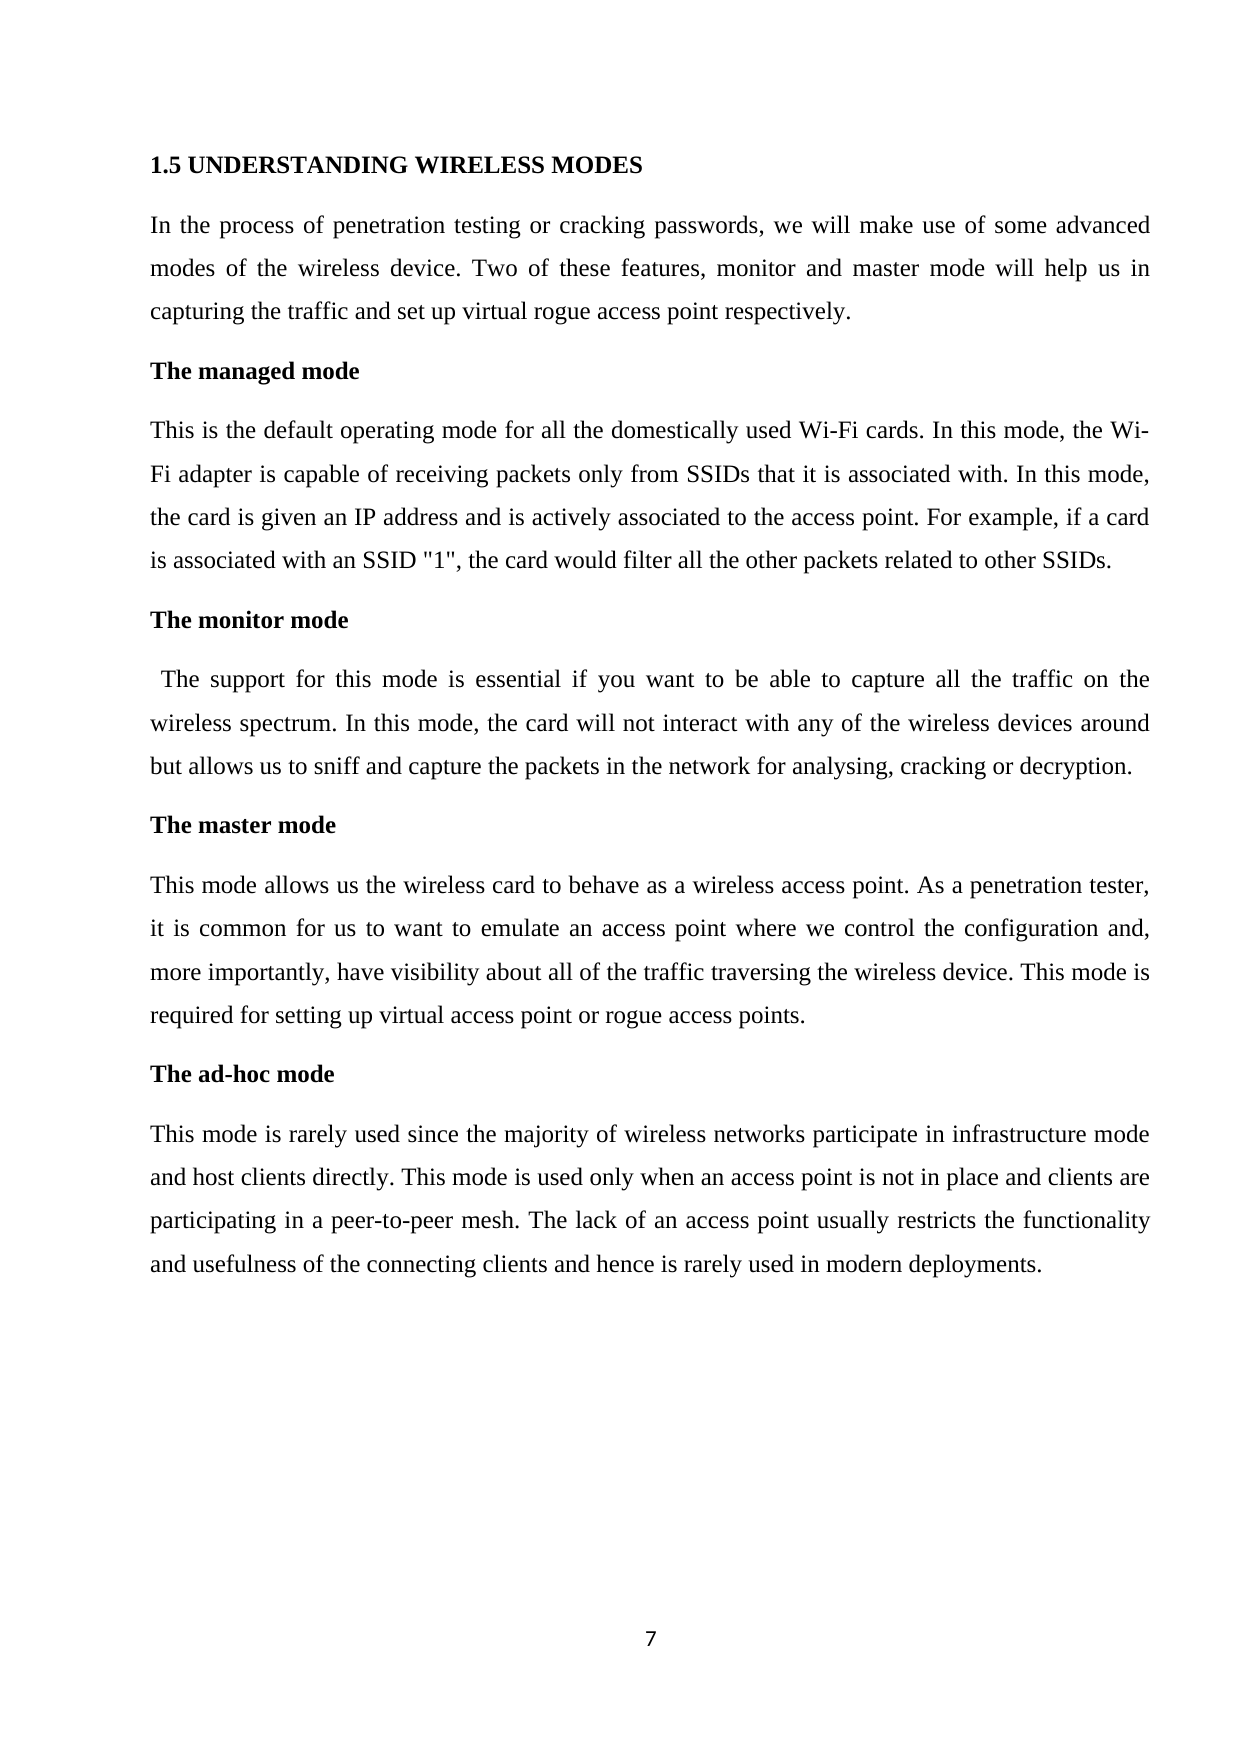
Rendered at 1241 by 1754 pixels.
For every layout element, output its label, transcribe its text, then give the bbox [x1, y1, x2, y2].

text This mode is rarely used since the majority of wireless networks participate in infrastructure mode and host clients directly. This mode is used only when an access point is not in place and clients are participating in a peer-to-peer mesh. The lack of an access point usually restricts the functionality and usefulness of the connecting clients and hence is rarely used in modern deployments. [150, 1119, 1152, 1277]
text The ad-hoc mode [150, 1059, 1152, 1088]
text The managed mode [150, 356, 1152, 384]
text 1.5 Understanding wireless modes [150, 150, 1152, 179]
text The master mode [150, 811, 1152, 839]
text The support for this mode is essential if you want to be able to capture all the traffic on the wireless spectrum. In this mode, the card will not interact with any of the wireless devices around but allows us to sniff and capture the packets in the network for analysing, cracking or decryption. [150, 664, 1152, 779]
text This is the default operating mode for all the domestically used Wi-Fi cards. In this mode, the Wi-Fi adapter is capable of receiving packets only from SSIDs that it is associated with. In this mode, the card is given an IP address and is actively associated to the access point. For example, if a card is associated with an SSID "1", the card would filter all the other packets related to other SSIDs. [150, 416, 1152, 574]
text In the process of penetration testing or cracking passwords, we will make use of some advanced modes of the wireless device. Two of these features, monitor and master mode will help us in capturing the traffic and set up virtual rogue access point respectively. [150, 210, 1152, 325]
text The monitor mode [150, 605, 1152, 633]
text This mode allows us the wireless card to behave as a wireless access point. As a penetration tester, it is common for us to want to emulate an access point where we control the configuration and, more importantly, have visibility about all of the traffic traversing the wireless device. This mode is required for setting up virtual access point or rogue access points. [150, 870, 1152, 1028]
